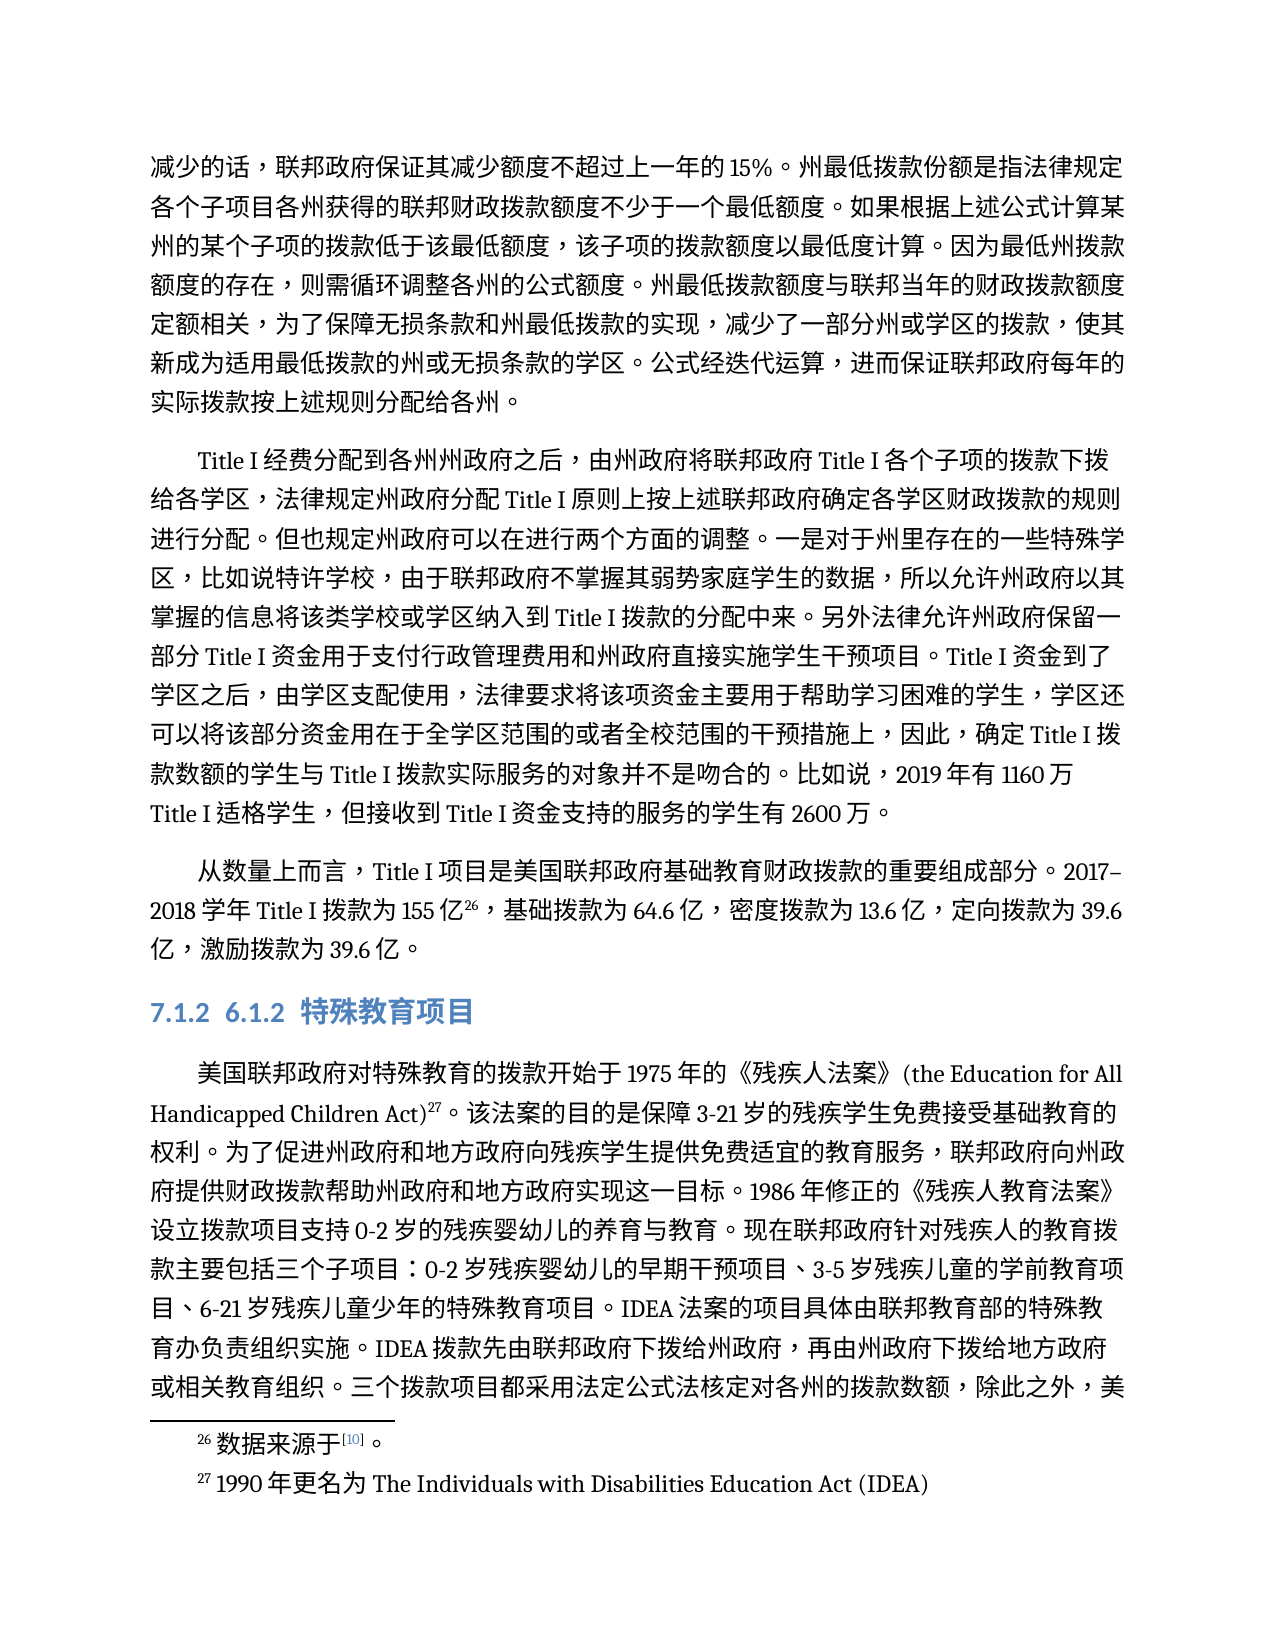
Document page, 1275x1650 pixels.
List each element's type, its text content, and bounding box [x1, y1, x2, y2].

text Title I经费分配到各州州政府之后，由州政府将联邦政府Title I各个子项的拨款下拨给各学区，法律规定州政府分配Title I原则上按上述联邦政府确定各学区财政拨款的规则进行分配。但也规定州政府可以在进行两个方面的调整。一是对于州里存在的一些特殊学区，比如说特许学校，由于联邦政府不掌握其弱势家庭学生的数据，所以允许州政府以其掌握的信息将该类学校或学区纳入到Title I拨款的分配中来。另外法律允许州政府保留一部分Title I资金用于支付行政管理费用和州政府直接实施学生干预项目。Title I 资金到了学区之后，由学区支配使用，法律要求将该项资金主要用于帮助学习困难的学生，学区还可以将该部分资金用在于全学区范围的或者全校范围的干预措施上，因此，确定Title I拨款数额的学生与Title I拨款实际服务的对象并不是吻合的。比如说，2019年有1160万 Title I适格学生，但接收到Title I资金支持的服务的学生有2600万。 [150, 443, 1125, 829]
subtitle 6.1.2 特殊教育项目 [150, 992, 1125, 1031]
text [150, 150, 1125, 419]
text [150, 1056, 1125, 1403]
text 从数量上而言，Title I 项目是美国联邦政府基础教育财政拨款的重要组成部分。2017–2018学年Title I拨款为155亿，基础拨款为64.6亿，密度拨款为13.6亿，定向拨款为39.6亿，激励拨款为39.6亿。 [150, 853, 1125, 966]
